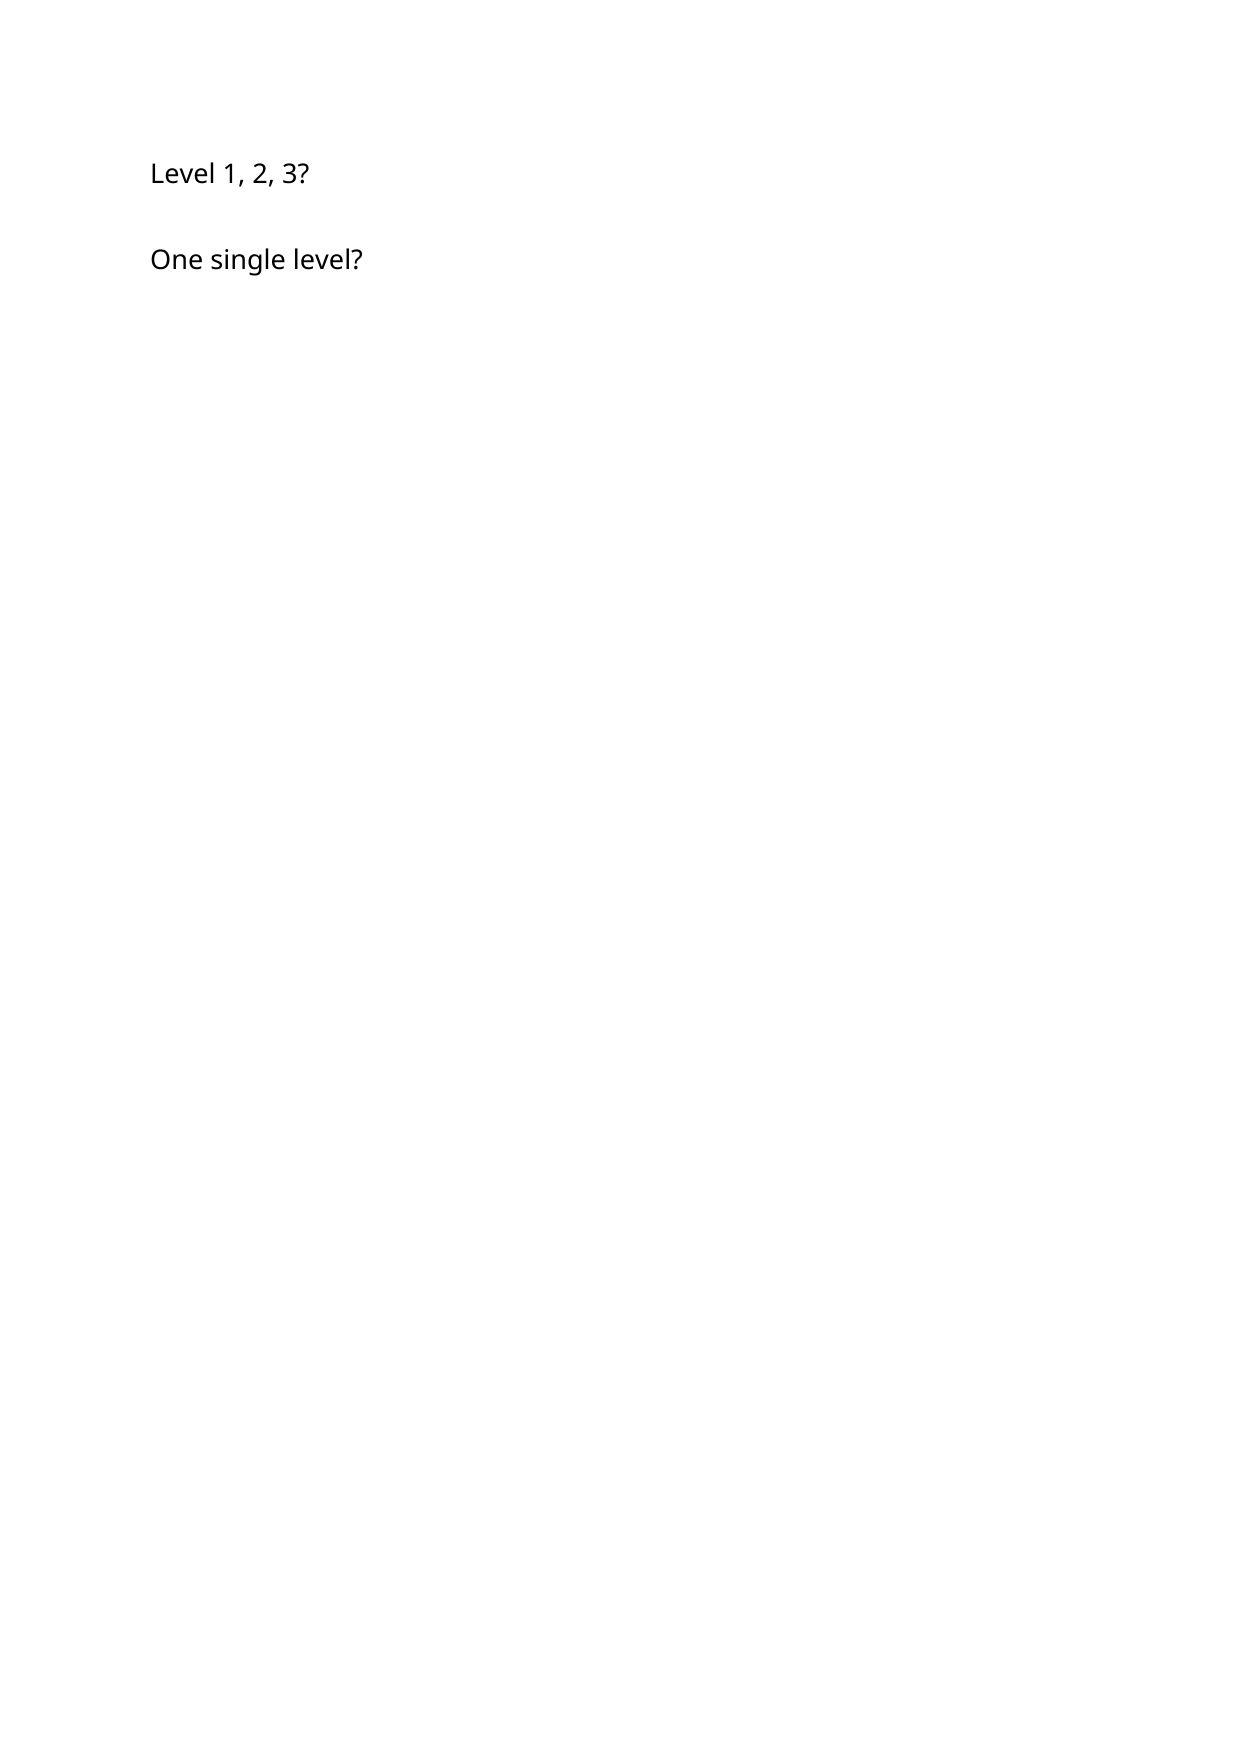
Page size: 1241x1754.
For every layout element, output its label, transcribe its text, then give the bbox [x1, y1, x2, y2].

subtitle Level 1, 2, 3? [150, 154, 1090, 191]
subtitle One single level? [150, 241, 1090, 278]
